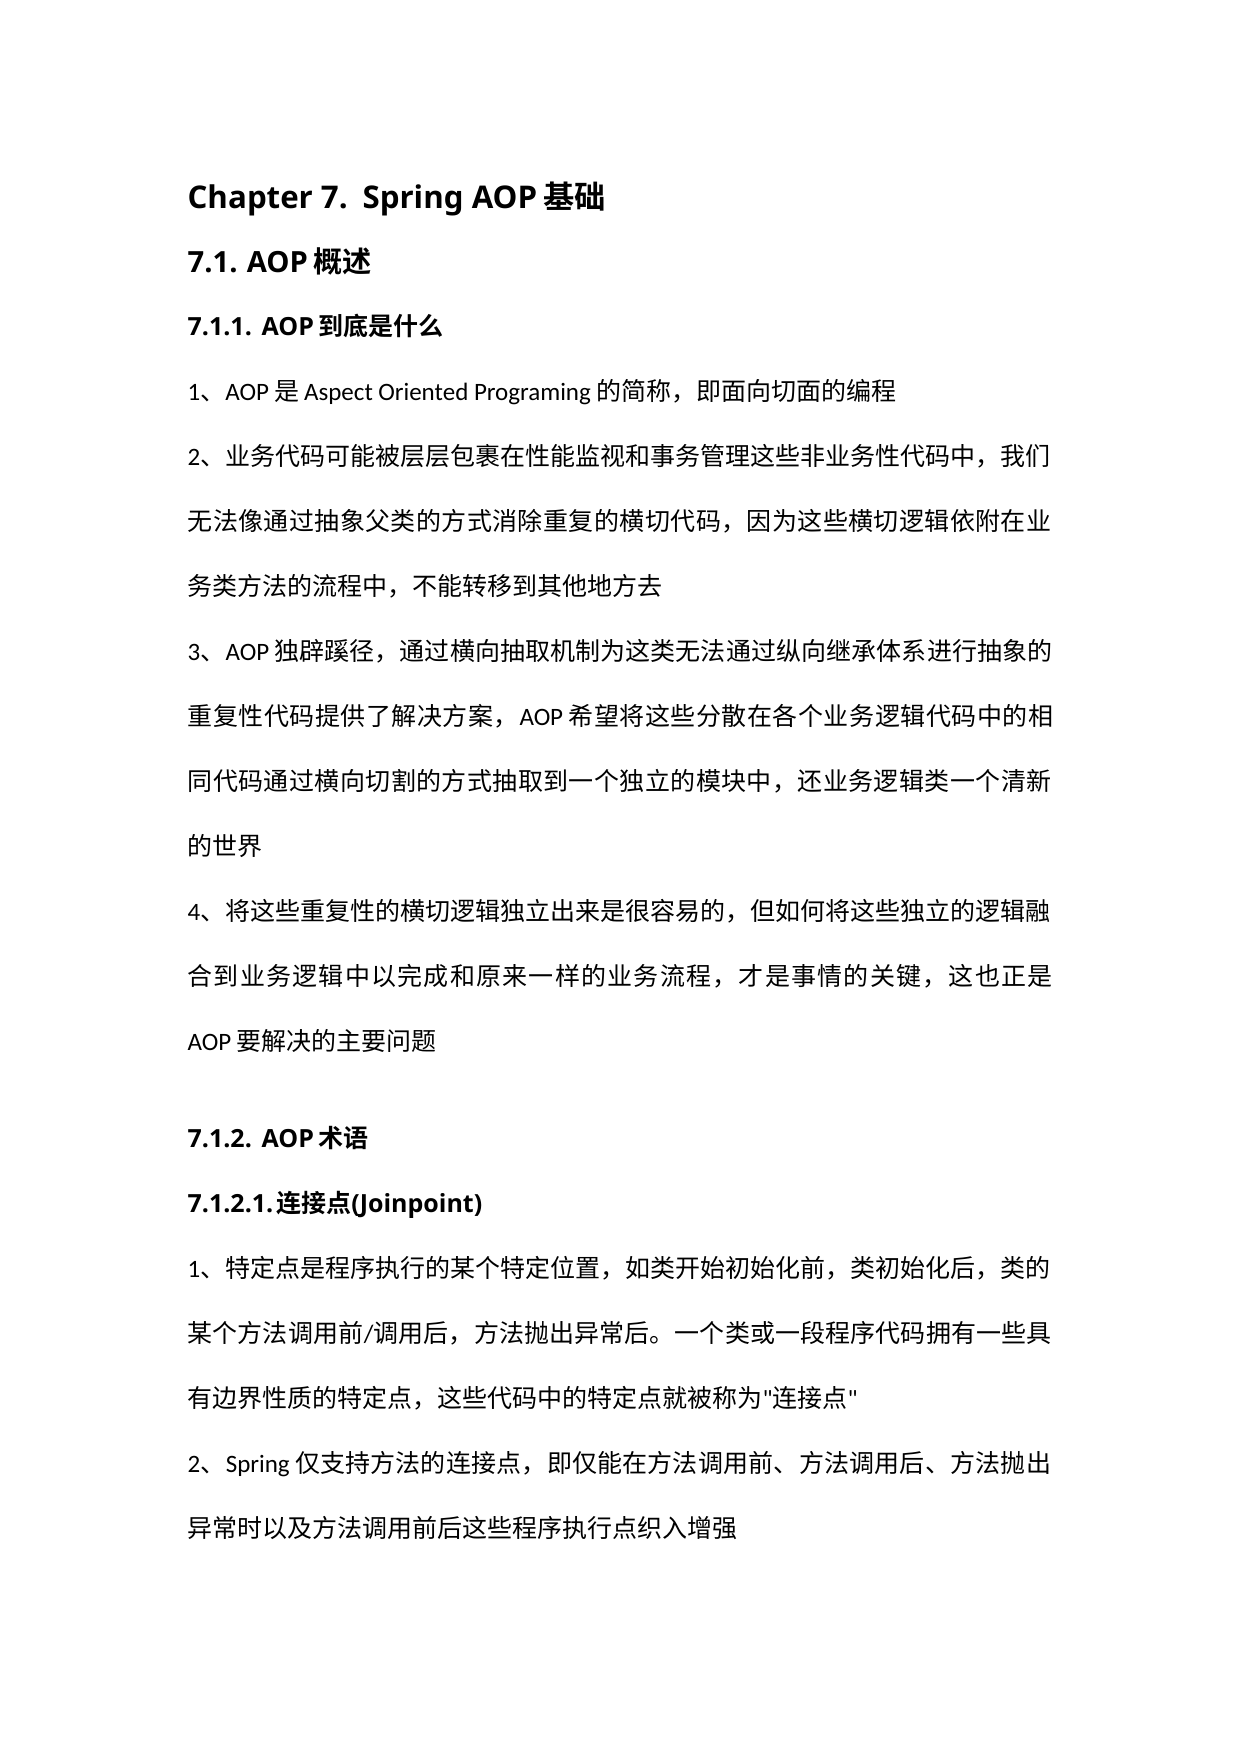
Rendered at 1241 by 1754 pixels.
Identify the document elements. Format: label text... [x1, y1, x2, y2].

subtitle Spring AOP基础 [187, 162, 1053, 227]
text 2、Spring仅支持方法的连接点，即仅能在方法调用前、方法调用后、方法抛出异常时以及方法调用前后这些程序执行点织入增强 [187, 1429, 1053, 1559]
subtitle AOP术语 [187, 1104, 1053, 1169]
subtitle AOP到底是什么 [187, 292, 1053, 357]
subtitle AOP概述 [187, 227, 1053, 292]
subtitle 连接点(Joinpoint) [187, 1169, 1053, 1234]
text 1、特定点是程序执行的某个特定位置，如类开始初始化前，类初始化后，类的某个方法调用前/调用后，方法抛出异常后。一个类或一段程序代码拥有一些具有边界性质的特定点，这些代码中的特定点就被称为"连接点" [187, 1234, 1053, 1429]
text 4、将这些重复性的横切逻辑独立出来是很容易的，但如何将这些独立的逻辑融合到业务逻辑中以完成和原来一样的业务流程，才是事情的关键，这也正是AOP要解决的主要问题 [187, 877, 1053, 1072]
text 3、AOP独辟蹊径，通过横向抽取机制为这类无法通过纵向继承体系进行抽象的重复性代码提供了解决方案，AOP希望将这些分散在各个业务逻辑代码中的相同代码通过横向切割的方式抽取到一个独立的模块中，还业务逻辑类一个清新的世界 [187, 617, 1053, 877]
text 2、业务代码可能被层层包裹在性能监视和事务管理这些非业务性代码中，我们无法像通过抽象父类的方式消除重复的横切代码，因为这些横切逻辑依附在业务类方法的流程中，不能转移到其他地方去 [187, 422, 1053, 617]
text 1、AOP是Aspect Oriented Programing的简称，即面向切面的编程 [187, 357, 1053, 422]
